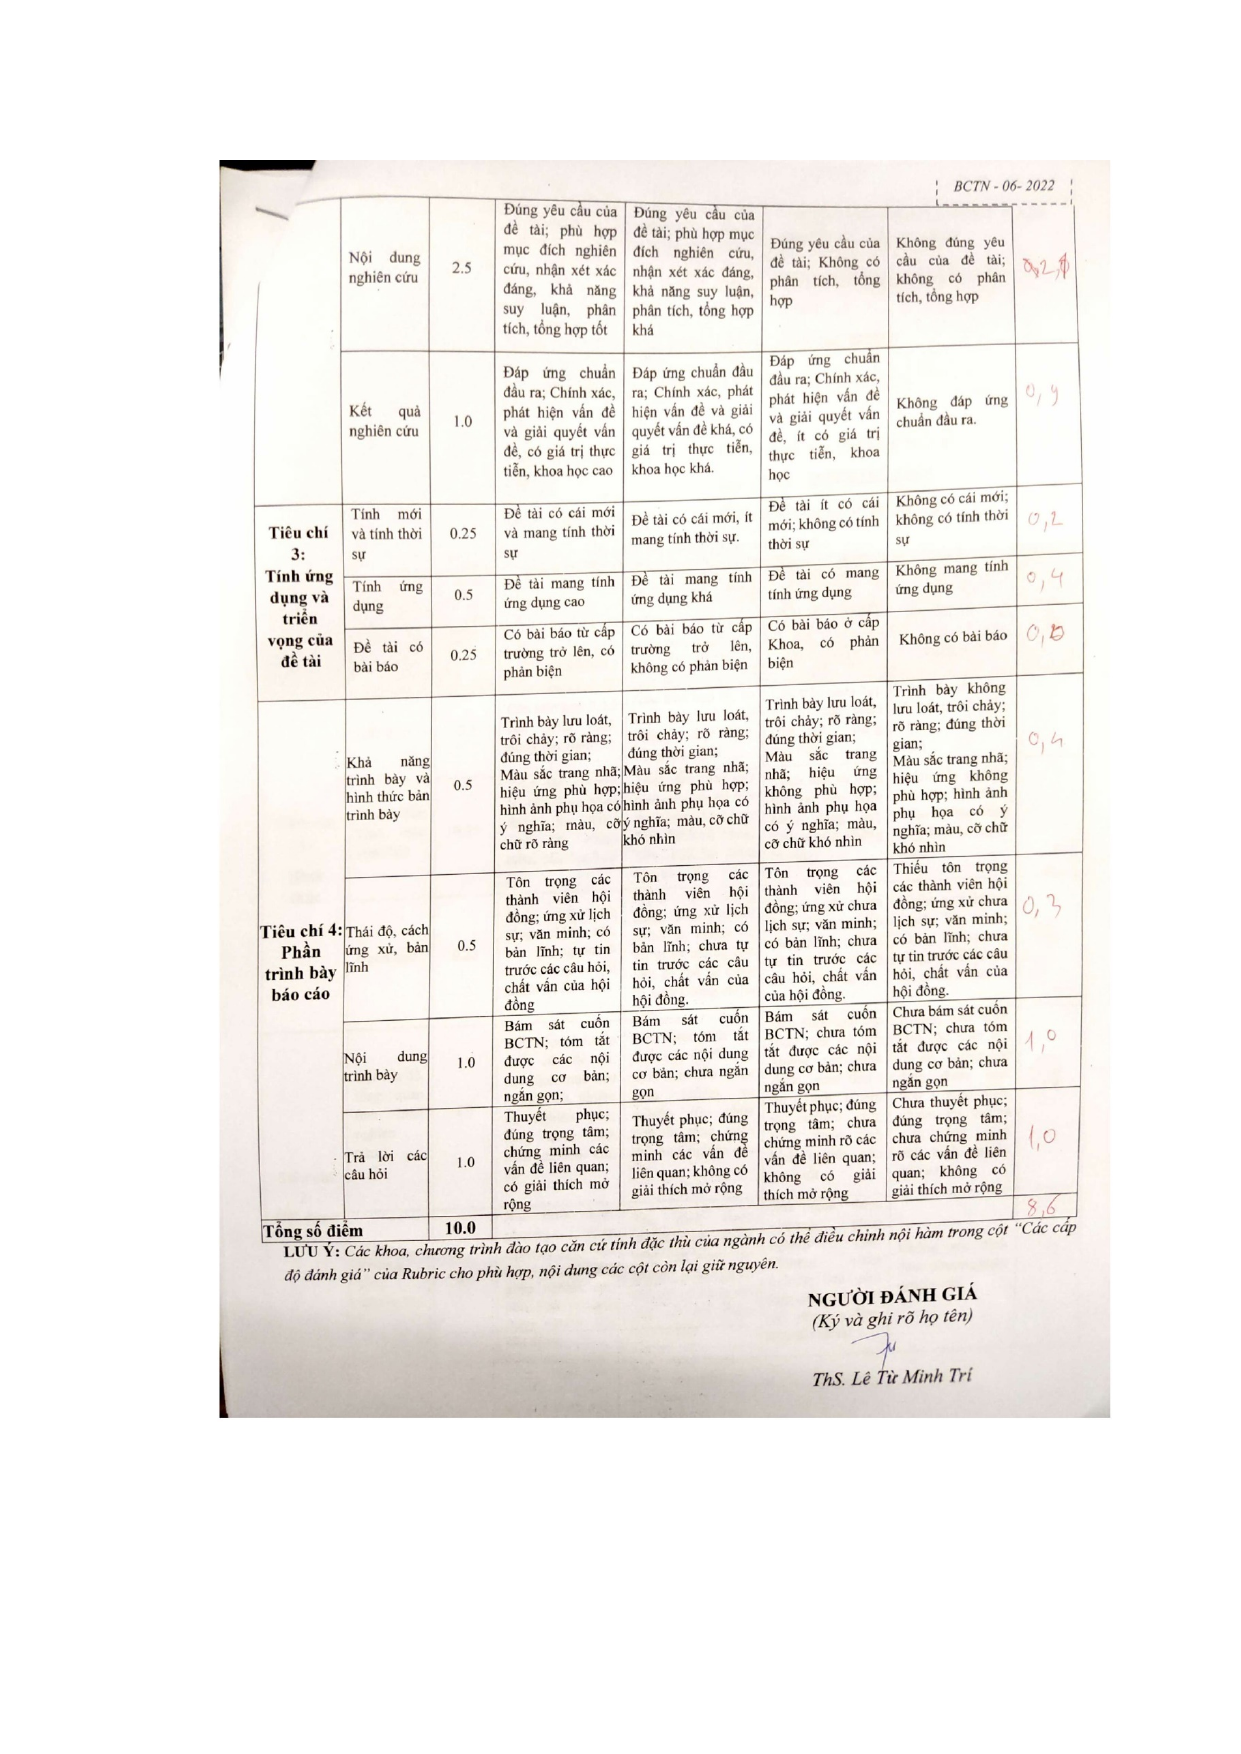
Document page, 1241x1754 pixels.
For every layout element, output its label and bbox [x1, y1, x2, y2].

picture [206, 160, 1123, 1422]
